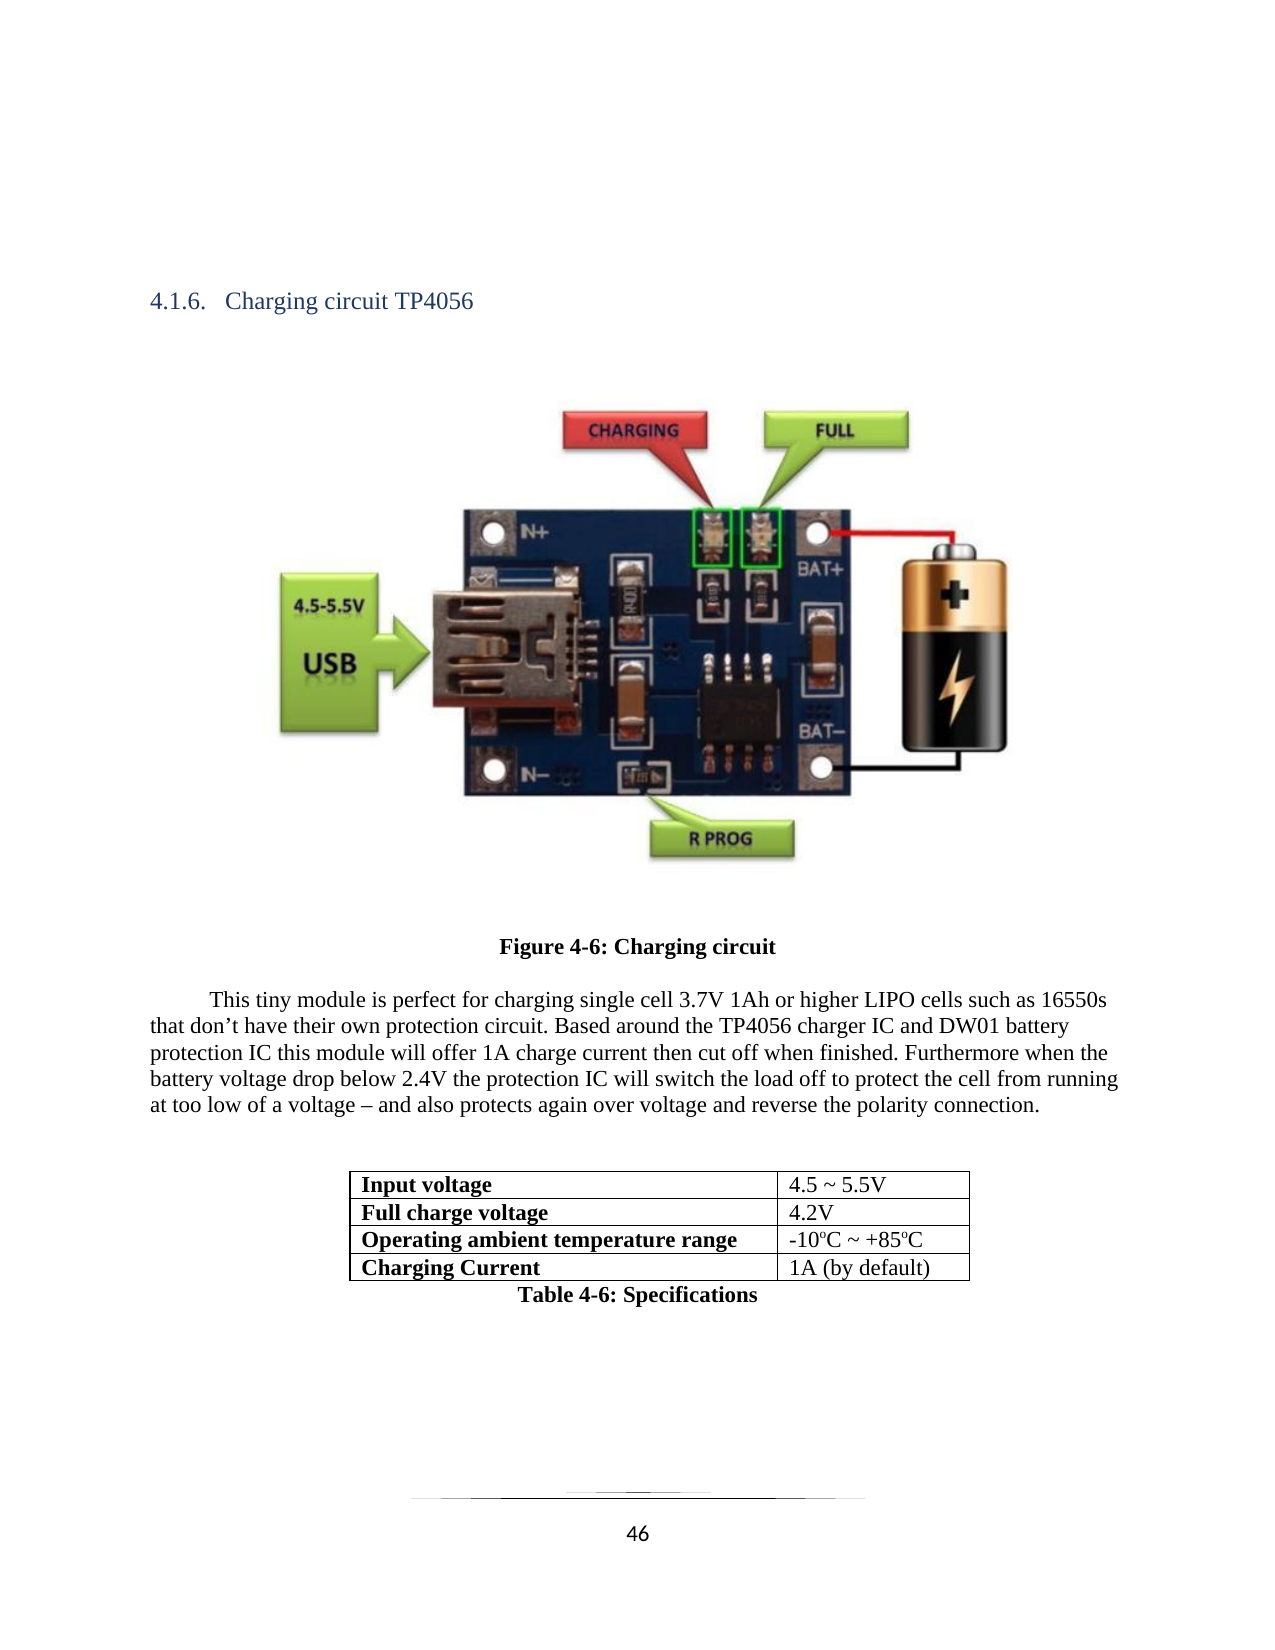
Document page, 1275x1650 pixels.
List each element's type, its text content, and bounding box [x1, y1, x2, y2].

picture [182, 341, 1093, 934]
text This tiny module is perfect for charging single cell 3.7V 1Ah or higher LIPO cells such as 16550s that don’t have their own protection circuit. Based around the TP4056 charger IC and DW01 battery protection IC this module will offer 1A charge current then cut off when finished. Furthermore when the battery voltage drop below 2.4V the protection IC will switch the load off to protect the cell from running at too low of a voltage – and also protects again over voltage and reverse the polarity connection. [150, 986, 1125, 1118]
table_header Input voltage [351, 1172, 777, 1198]
text Table 4-6: Specifications [150, 1281, 1125, 1307]
table_cell Charging Current [351, 1254, 777, 1280]
table_cell Full charge voltage [351, 1199, 777, 1225]
table_cell Operating ambient temperature range [351, 1226, 777, 1253]
table_cell 4.2V [778, 1199, 969, 1225]
table_cell -10oC ~ +85oC [778, 1226, 969, 1253]
table_cell 1A (by default) [778, 1254, 969, 1280]
text Figure 4-6: Charging circuit [150, 933, 1125, 960]
table_header 4.5 ~ 5.5V [778, 1172, 969, 1198]
subtitle 4.1.6. Charging circuit TP4056 [150, 286, 1125, 315]
